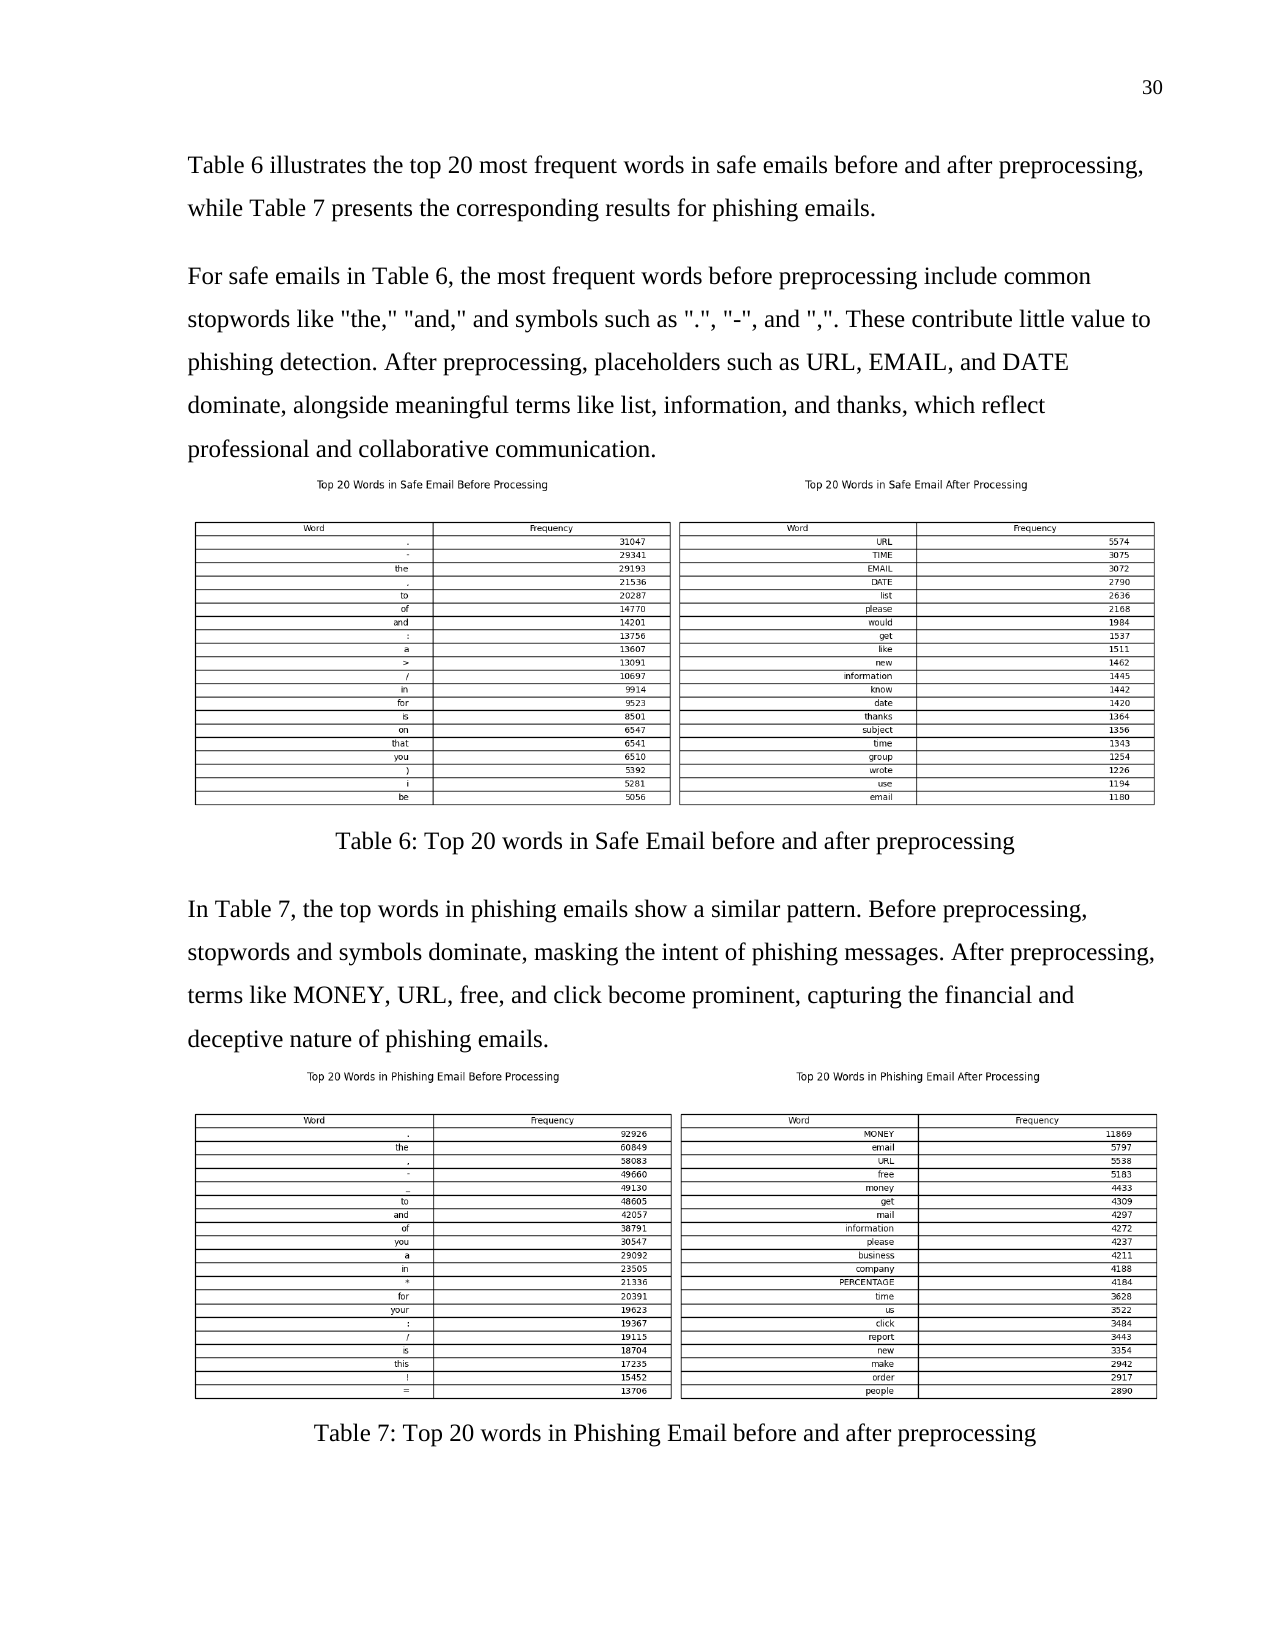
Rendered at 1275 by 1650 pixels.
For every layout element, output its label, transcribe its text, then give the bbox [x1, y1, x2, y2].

text Table 6 illustrates the top 20 most frequent words in safe emails before and after preprocessing, while Table 7 presents the corresponding results for phishing emails. [187, 150, 1162, 222]
text In Table 7, the top words in phishing emails show a similar pattern. Before preprocessing, stopwords and symbols dominate, masking the intent of phishing messages. After preprocessing, terms like MONEY, URL, free, and click become prominent, capturing the financial and deceptive nature of phishing emails. [187, 894, 1162, 1052]
picture [187, 476, 1164, 812]
picture [187, 1066, 1164, 1404]
text Table 7: Top 20 words in Phishing Email before and after preprocessing [187, 1418, 1162, 1447]
text For safe emails in Table 6, the most frequent words before preprocessing include common stopwords like "the," "and," and symbols such as ".", "-", and ",". These contribute little value to phishing detection. After preprocessing, placeholders such as URL, EMAIL, and DATE dominate, alongside meaningful terms like list, information, and thanks, which reflect professional and collaborative communication. [187, 261, 1162, 462]
text Table 6: Top 20 words in Safe Email before and after preprocessing [187, 826, 1162, 855]
